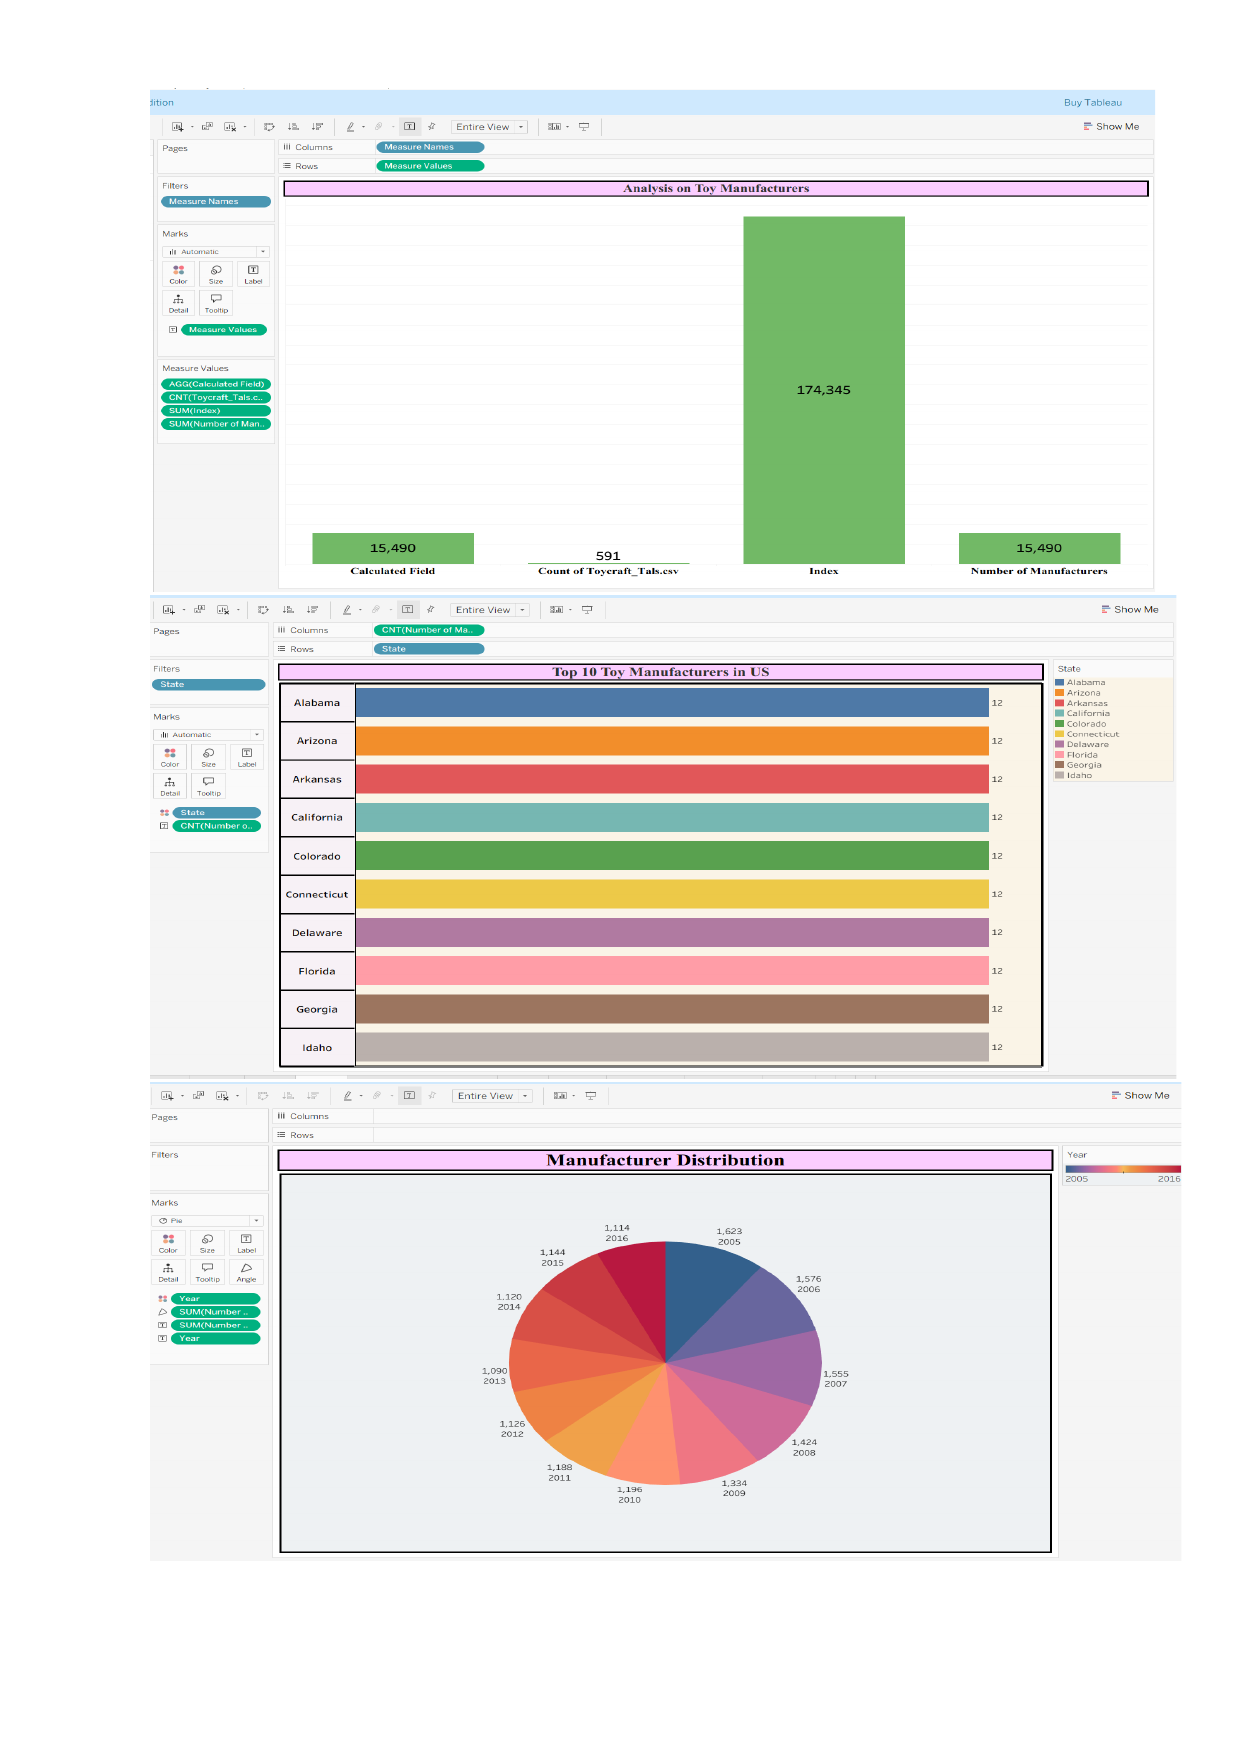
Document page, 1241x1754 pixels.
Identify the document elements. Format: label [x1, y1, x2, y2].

picture [150, 1082, 1182, 1561]
picture [150, 595, 1177, 1079]
picture [150, 88, 1155, 592]
